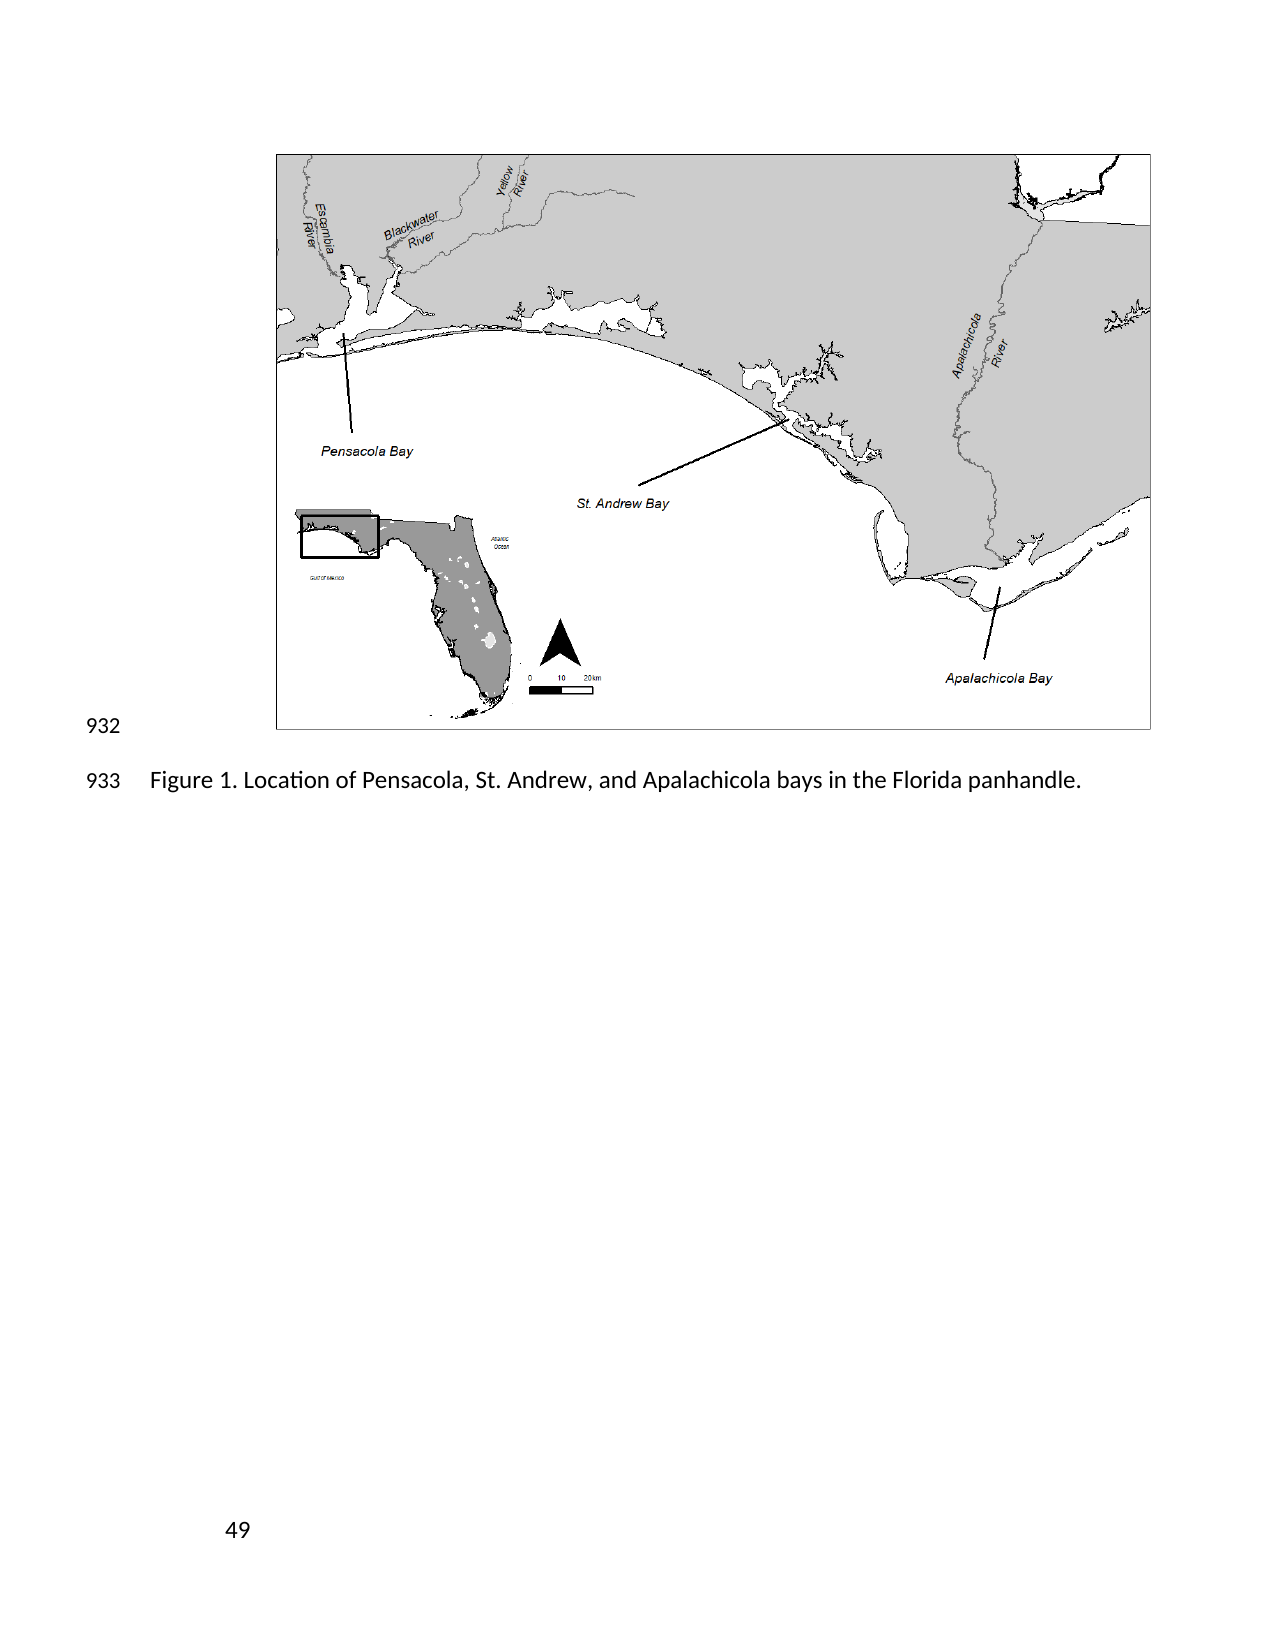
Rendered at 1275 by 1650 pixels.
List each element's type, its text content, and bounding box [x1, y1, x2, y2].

text Figure 1. Location of Pensacola, St. Andrew, and Apalachicola bays in the Florida panhandle. [150, 764, 1125, 795]
picture [225, 150, 1200, 734]
